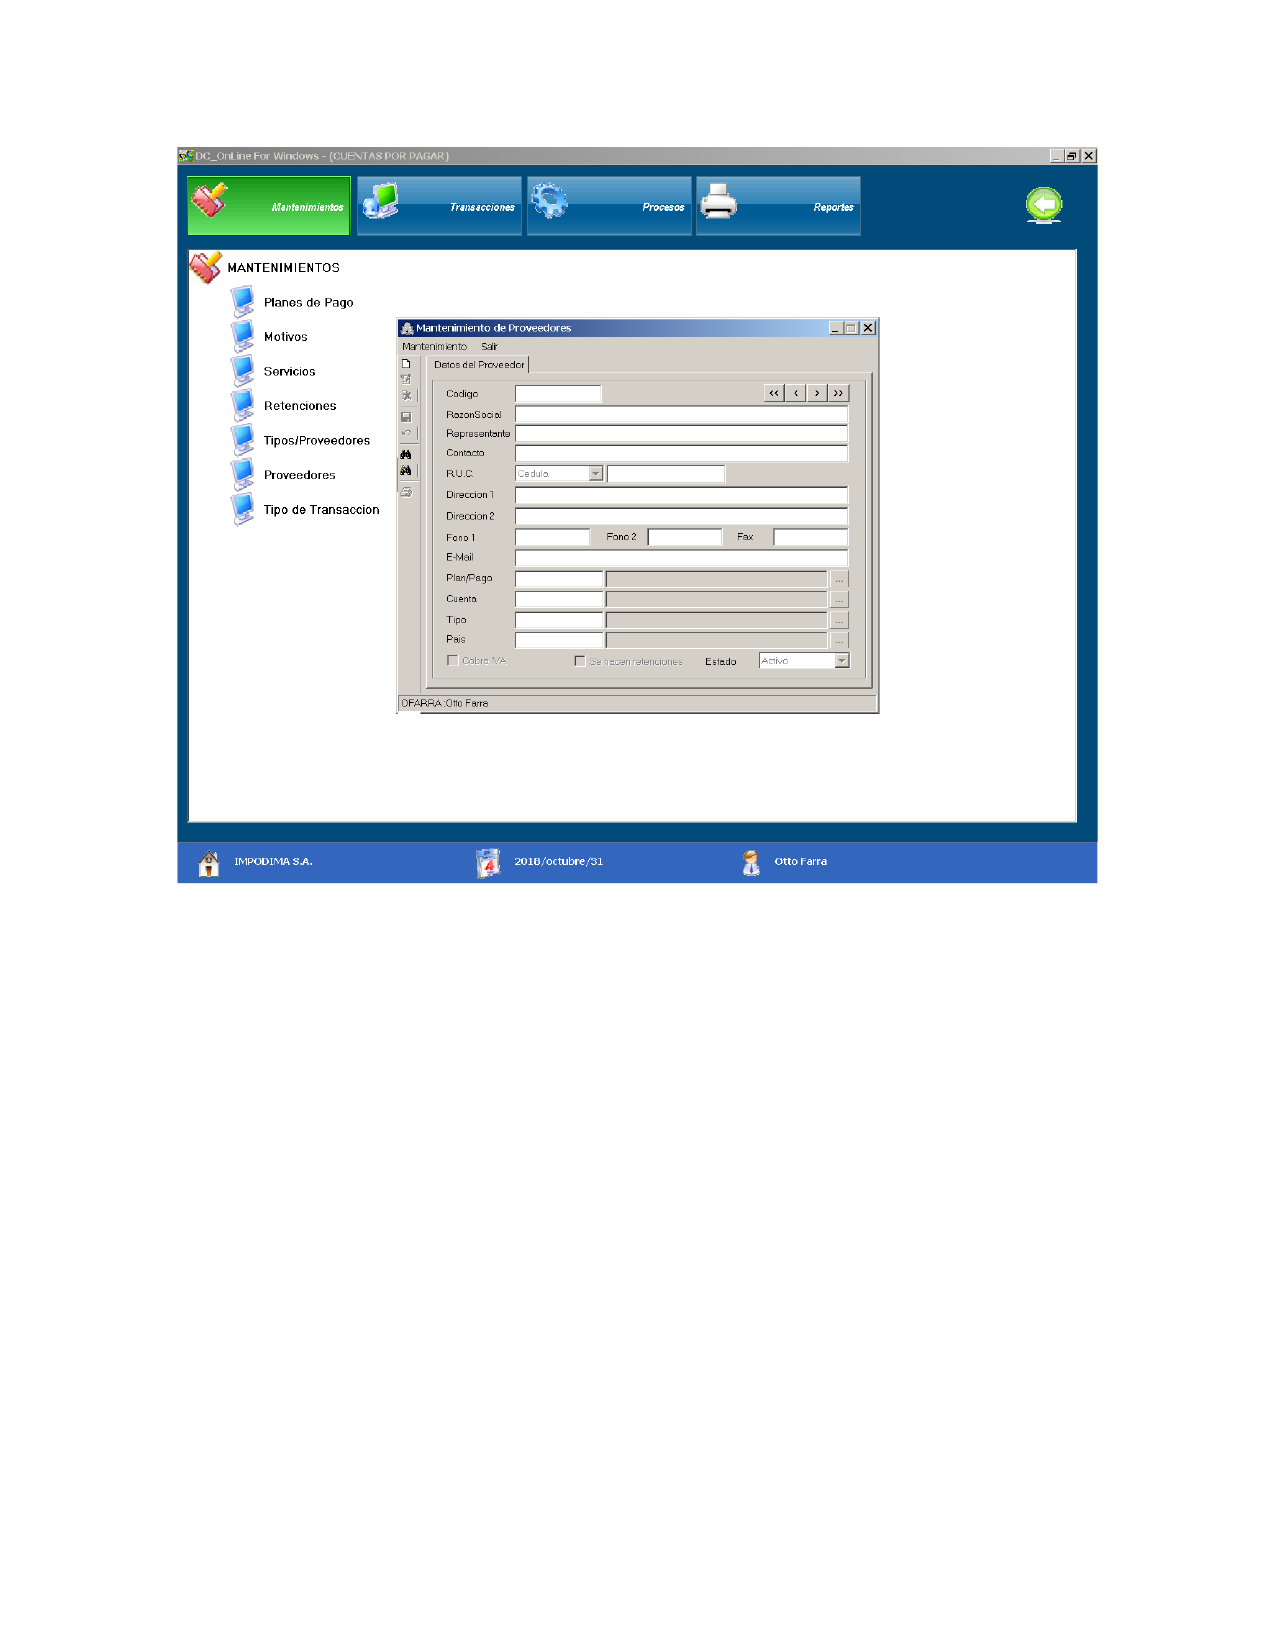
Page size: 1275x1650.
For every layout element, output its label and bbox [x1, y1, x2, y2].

picture [177, 147, 1098, 884]
